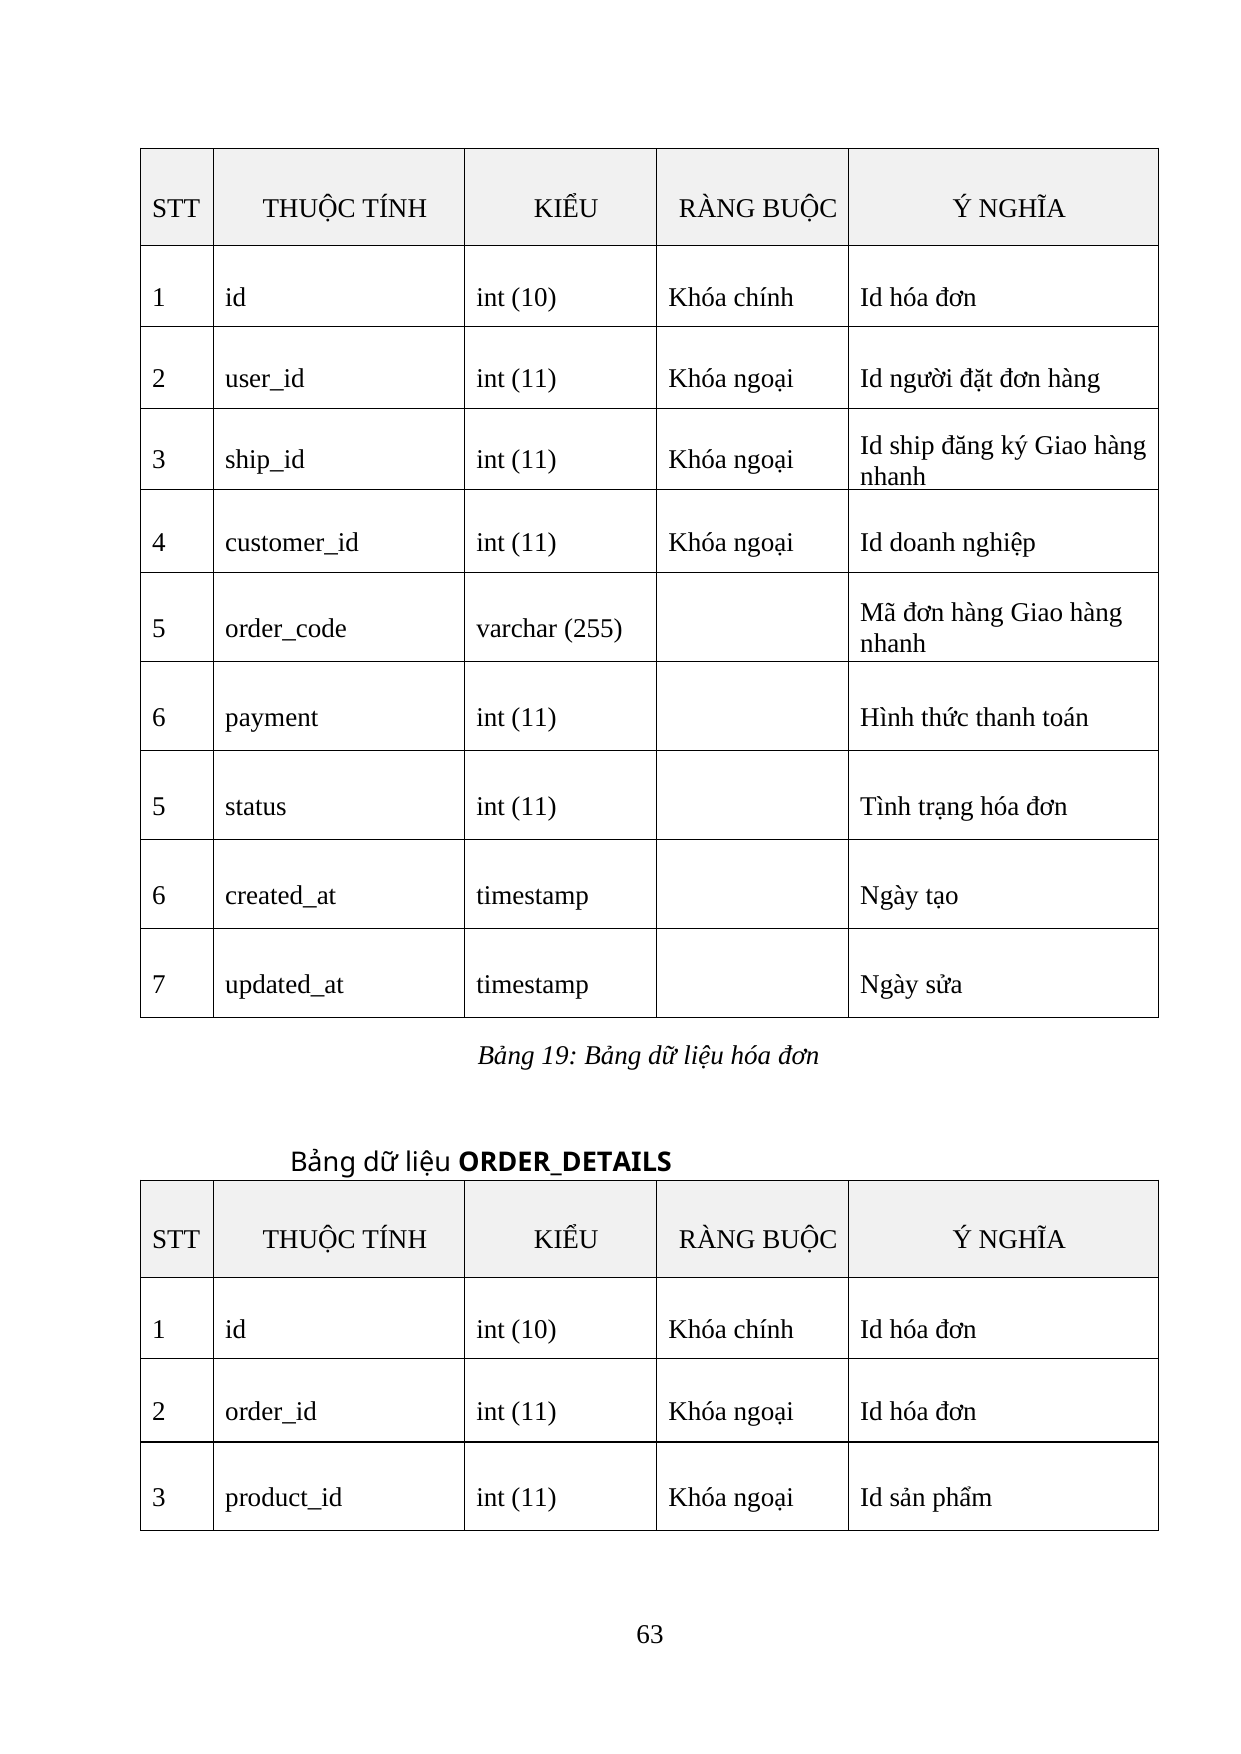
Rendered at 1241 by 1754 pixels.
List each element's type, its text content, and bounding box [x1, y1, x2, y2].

table_cell 1 [141, 1278, 213, 1358]
table_cell Khóa chính [657, 1278, 848, 1358]
table_cell status [214, 751, 464, 839]
table_cell int (11) [465, 662, 656, 750]
table_cell Tình trạng hóa đơn [849, 751, 1158, 839]
table_cell Khóa ngoại [657, 327, 848, 407]
table_cell 6 [141, 840, 213, 928]
table_cell [657, 573, 848, 661]
table_cell created_at [214, 840, 464, 928]
table_cell varchar (255) [465, 573, 656, 661]
table_cell int (11) [465, 1359, 656, 1441]
table_cell order_id [214, 1359, 464, 1441]
table_cell 4 [141, 490, 213, 572]
table_cell Id ship đăng ký Giao hàng nhanh [849, 409, 1158, 489]
table_cell order_code [214, 573, 464, 661]
table_cell 6 [141, 662, 213, 750]
table_cell Id sản phẩm [849, 1443, 1158, 1530]
table_header RÀNG BUỘC [657, 1181, 848, 1277]
table_cell [657, 751, 848, 839]
table_cell id [214, 1278, 464, 1358]
table_header STT [141, 1181, 213, 1277]
table_cell timestamp [465, 929, 656, 1017]
text Bảng dữ liệu ORDER_DETAILS [281, 1143, 1122, 1179]
table_cell Ngày sửa [849, 929, 1158, 1017]
table_cell 5 [141, 573, 213, 661]
table_cell int (10) [465, 246, 656, 326]
table_header KIỂU [465, 1181, 656, 1277]
table_cell Id hóa đơn [849, 246, 1158, 326]
table_cell 3 [141, 1443, 213, 1530]
table_cell Id doanh nghiệp [849, 490, 1158, 572]
table_cell int (10) [465, 1278, 656, 1358]
table_cell Id hóa đơn [849, 1278, 1158, 1358]
table_cell Id hóa đơn [849, 1359, 1158, 1441]
table_cell [657, 840, 848, 928]
table_cell Khóa ngoại [657, 490, 848, 572]
table_cell ship_id [214, 409, 464, 489]
table_cell Mã đơn hàng Giao hàng nhanh [849, 573, 1158, 661]
table_cell 1 [141, 246, 213, 326]
table_cell Hình thức thanh toán [849, 662, 1158, 750]
table_header STT [141, 149, 213, 245]
table_cell 3 [141, 409, 213, 489]
table_header Ý NGHĨA [849, 1181, 1158, 1277]
table_header THUỘC TÍNH [214, 149, 464, 245]
table_cell 5 [141, 751, 213, 839]
table_cell Khóa chính [657, 246, 848, 326]
table_cell Khóa ngoại [657, 1443, 848, 1530]
table_cell Khóa ngoại [657, 1359, 848, 1441]
table_cell [657, 662, 848, 750]
table_cell customer_id [214, 490, 464, 572]
table_header RÀNG BUỘC [657, 149, 848, 245]
table_header Ý NGHĨA [849, 149, 1158, 245]
table_header KIỂU [465, 149, 656, 245]
table_cell id [214, 246, 464, 326]
table_cell Ngày tạo [849, 840, 1158, 928]
table_cell [657, 929, 848, 1017]
table_cell int (11) [465, 751, 656, 839]
table_cell updated_at [214, 929, 464, 1017]
table_header THUỘC TÍNH [214, 1181, 464, 1277]
table_cell int (11) [465, 1443, 656, 1530]
table_cell Id người đặt đơn hàng [849, 327, 1158, 407]
table_cell 2 [141, 1359, 213, 1441]
table_cell 7 [141, 929, 213, 1017]
table_cell 2 [141, 327, 213, 407]
table_cell payment [214, 662, 464, 750]
table_cell int (11) [465, 409, 656, 489]
table_cell int (11) [465, 490, 656, 572]
table_cell user_id [214, 327, 464, 407]
table_cell int (11) [465, 327, 656, 407]
table_cell product_id [214, 1443, 464, 1530]
table_cell Khóa ngoại [657, 409, 848, 489]
table_cell timestamp [465, 840, 656, 928]
